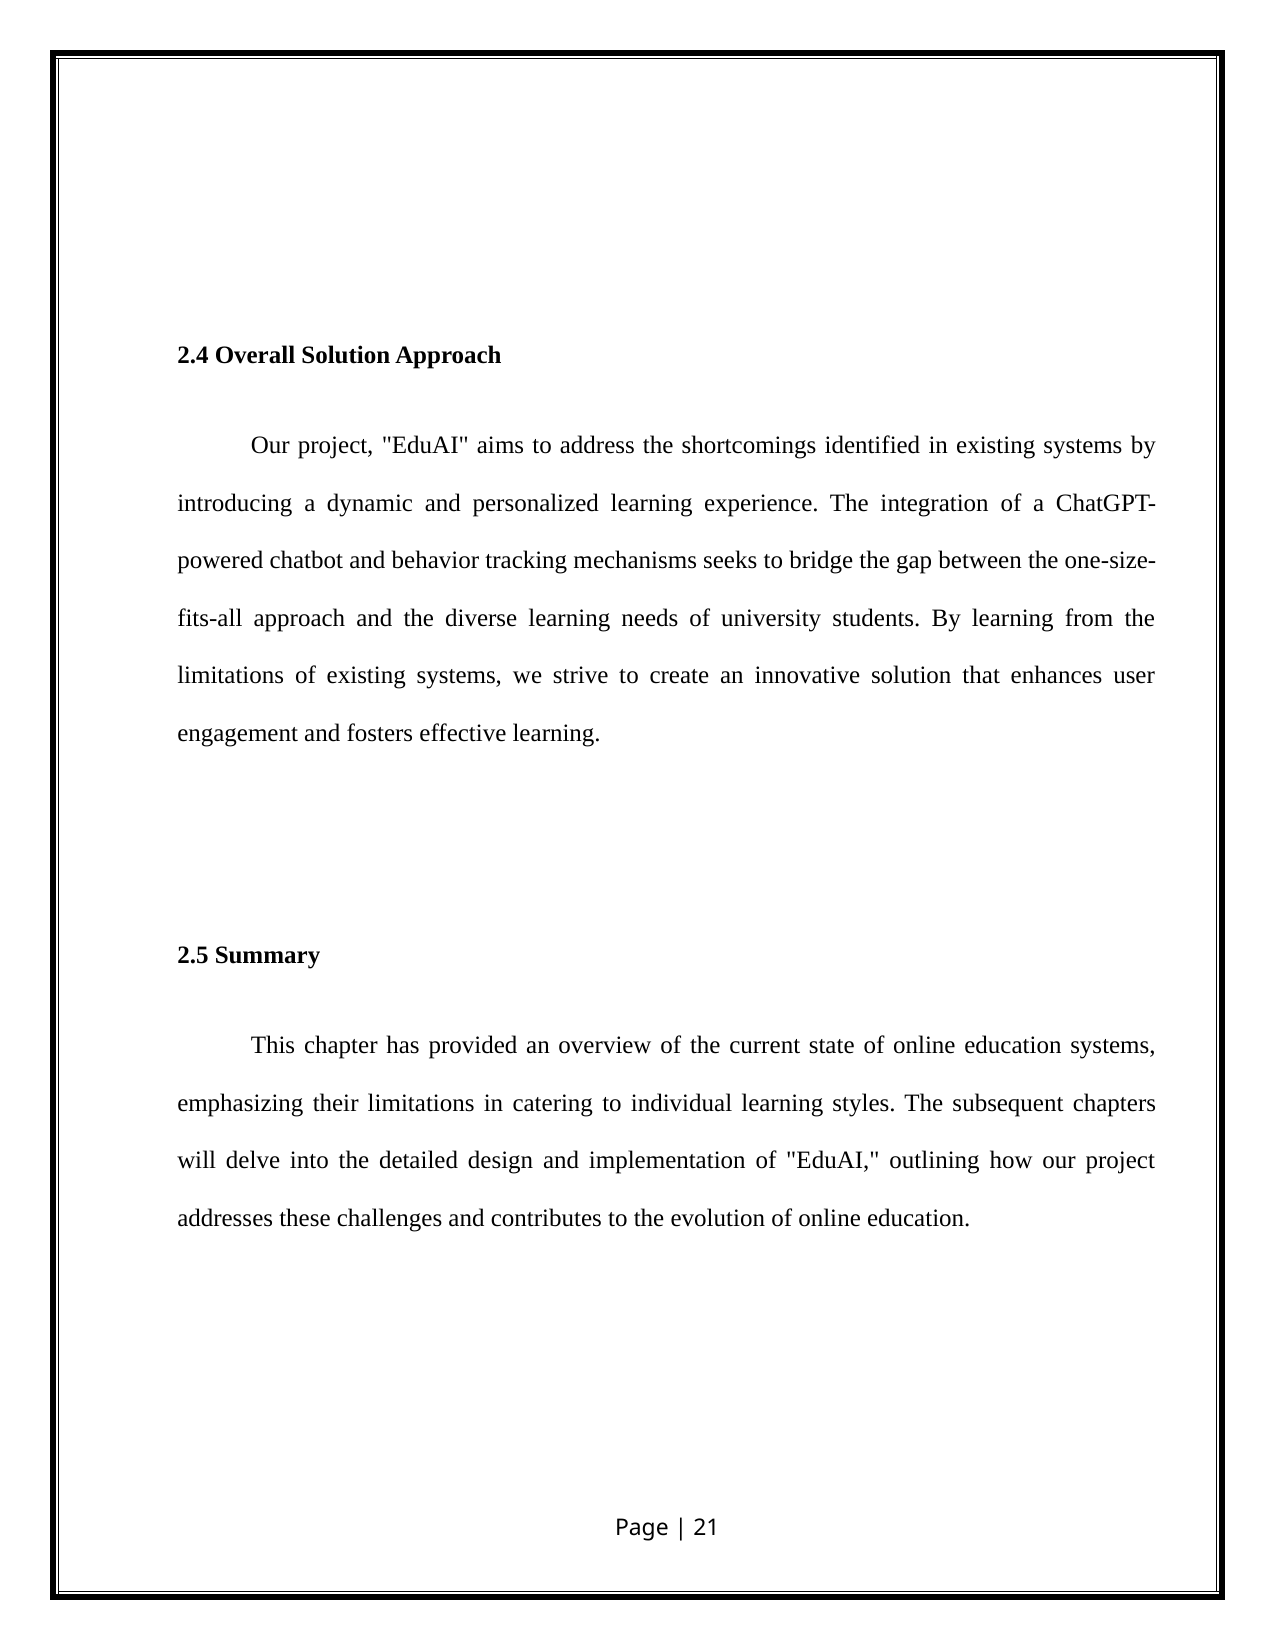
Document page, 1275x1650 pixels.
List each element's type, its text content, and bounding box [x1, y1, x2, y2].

subtitle 2.5 Summary [177, 940, 1157, 969]
subtitle 2.4 Overall Solution Approach [177, 341, 1157, 369]
text This chapter has provided an overview of the current state of online education systems, emphasizing their limitations in catering to individual learning styles. The subsequent chapters will delve into the detailed design and implementation of "EduAI," outlining how our project addresses these challenges and contributes to the evolution of online education. [177, 1030, 1157, 1231]
text Our project, "EduAI" aims to address the shortcomings identified in existing systems by introducing a dynamic and personalized learning experience. The integration of a ChatGPT-powered chatbot and behavior tracking mechanisms seeks to bridge the gap between the one-size-fits-all approach and the diverse learning needs of university students. By learning from the limitations of existing systems, we strive to create an innovative solution that enhances user engagement and fosters effective learning. [177, 430, 1157, 747]
